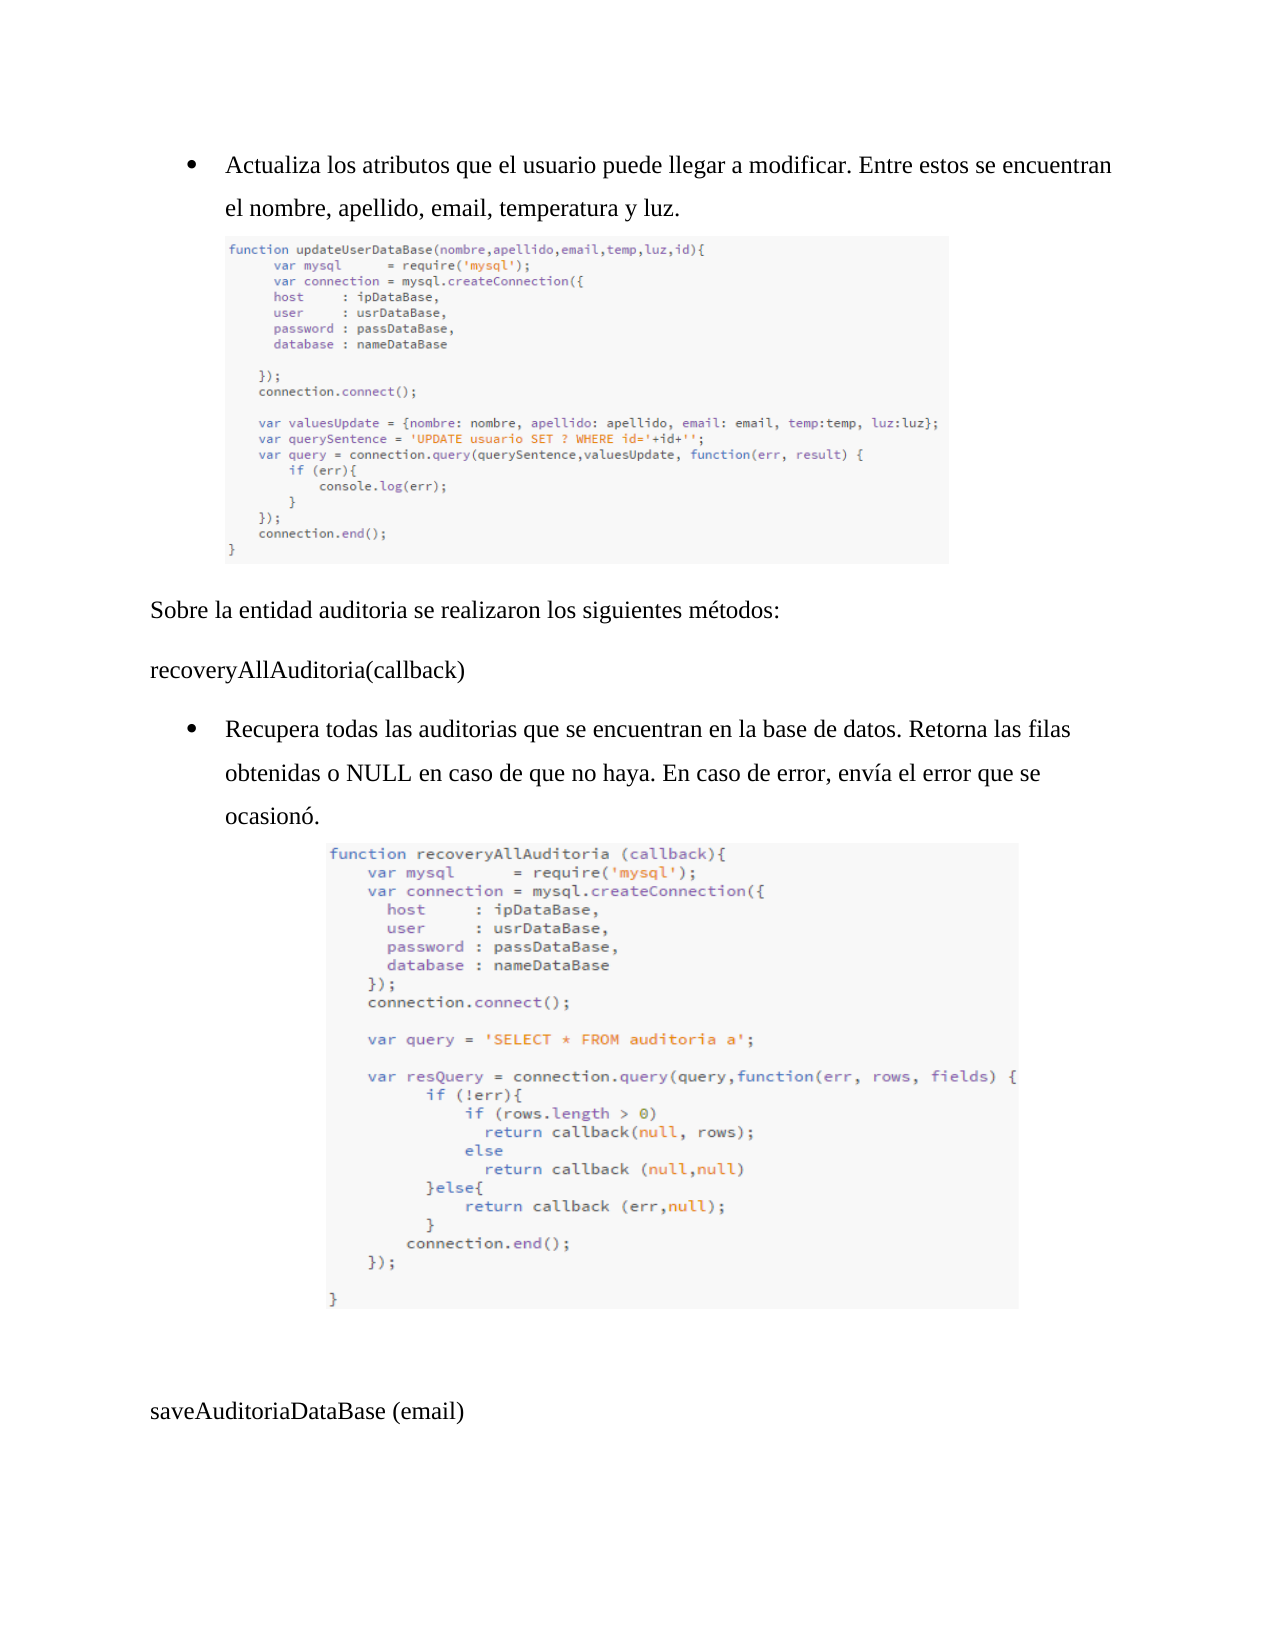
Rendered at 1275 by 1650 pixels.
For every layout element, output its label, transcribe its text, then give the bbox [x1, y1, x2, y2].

picture [326, 843, 1020, 1309]
text saveAuditoriaDataBase (email) [150, 963, 1125, 1425]
text Sobre la entidad auditoria se realizaron los siguientes métodos: [150, 595, 1125, 624]
text recoveryAllAuditoria(callback) [150, 655, 1125, 683]
picture [225, 236, 949, 564]
list Recupera todas las auditorias que se encuentran en la base de datos. Retorna las filas obtenidas o NULL en caso de que no haya. En caso de error, envía el error que se ocasionó. [187, 714, 1125, 829]
